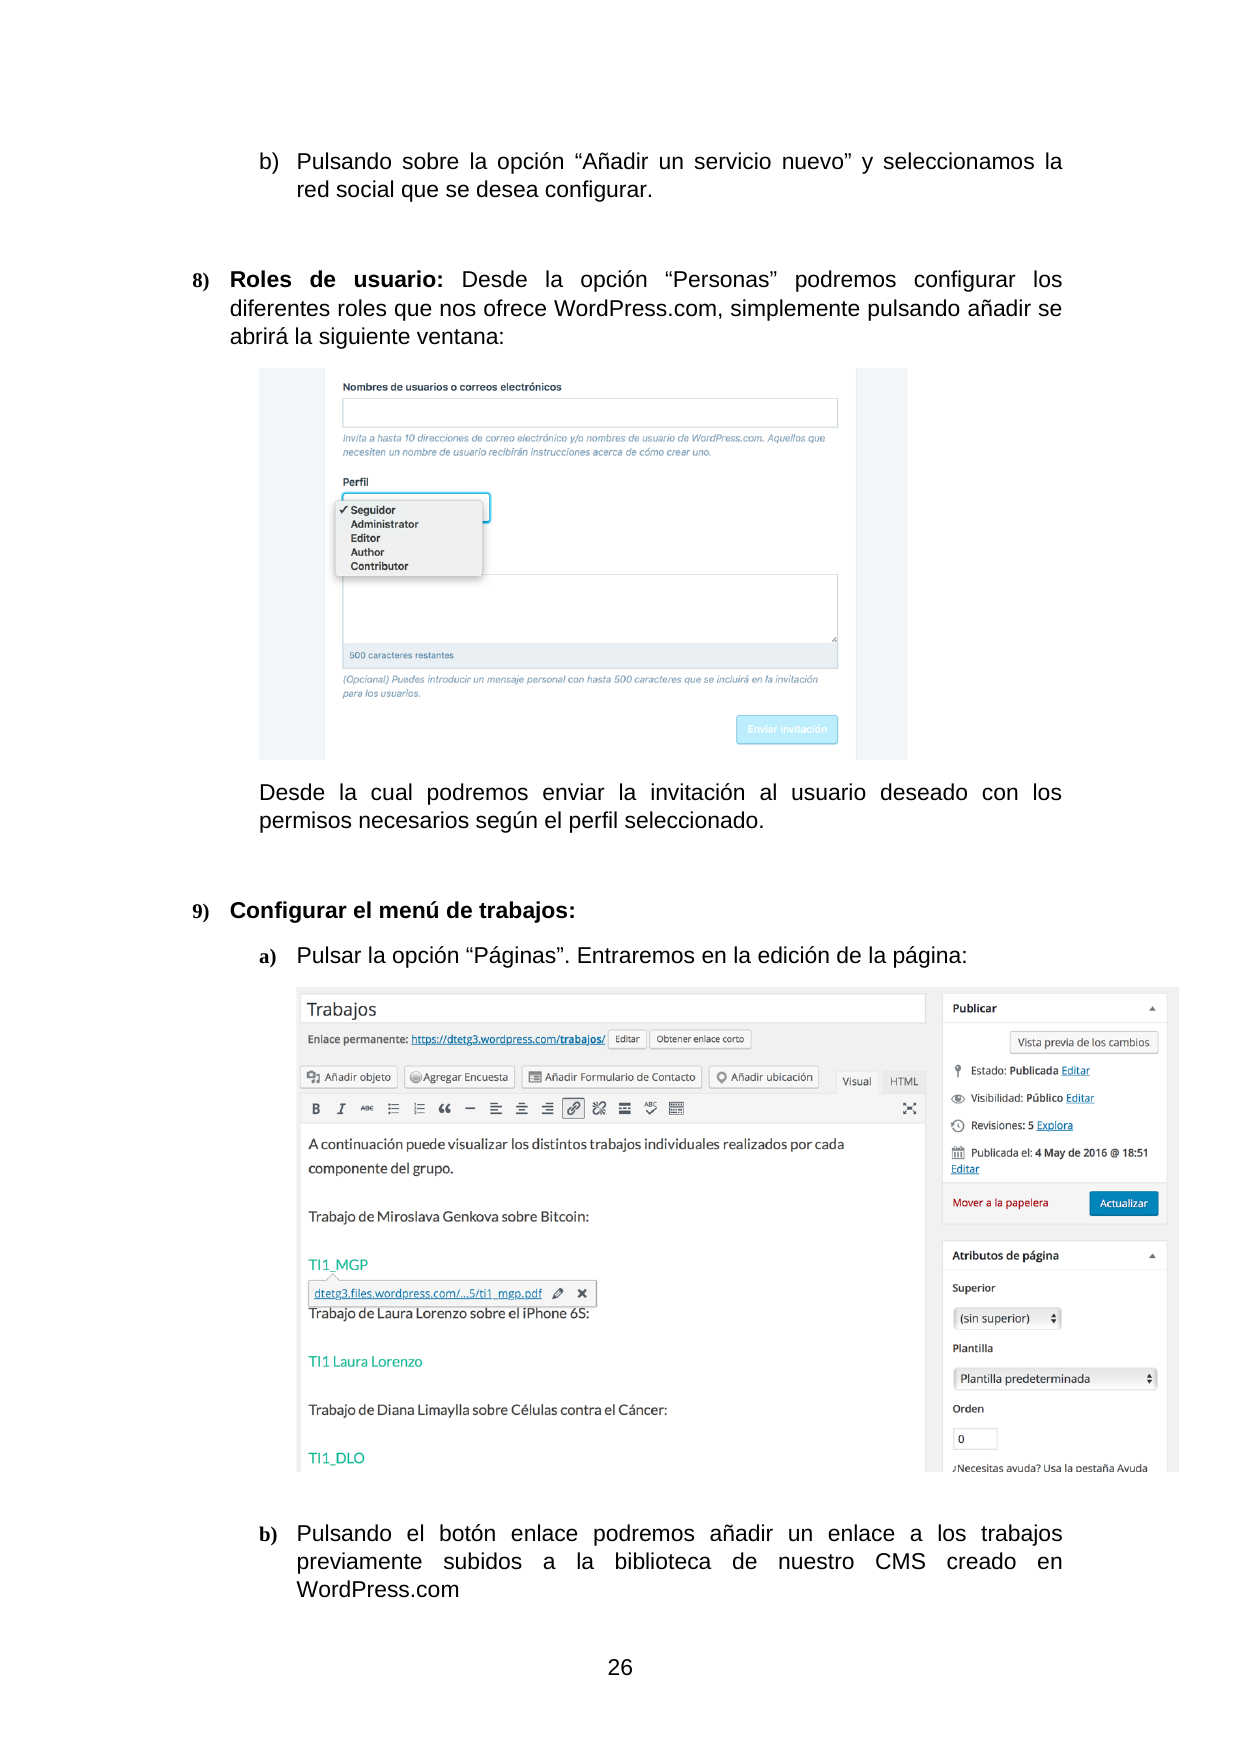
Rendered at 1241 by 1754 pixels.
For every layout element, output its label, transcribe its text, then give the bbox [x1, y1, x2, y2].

list Desde la cual podremos enviar la invitación al usuario deseado con los permisos necesarios según el perfil seleccionado. [259, 778, 1063, 833]
list Pulsando el botón enlace podremos añadir un enlace a los trabajos previamente subidos a la biblioteca de nuestro CMS creado en WordPress.com [259, 1519, 1063, 1603]
list Roles de usuario: Desde la opción “Personas” podremos configurar los diferentes roles que nos ofrece WordPress.com, simplemente pulsando añadir se abrirá la siguiente ventana: [192, 266, 1063, 349]
list Pulsando sobre la opción “Añadir un servicio nuevo” y seleccionamos la red social que se desea configurar. [259, 148, 1063, 202]
picture [258, 368, 908, 760]
picture [296, 987, 1180, 1472]
list Pulsar la opción “Páginas”. Entraremos en la edición de la página: [259, 942, 1063, 969]
list Configurar el menú de trabajos: [192, 897, 1063, 923]
